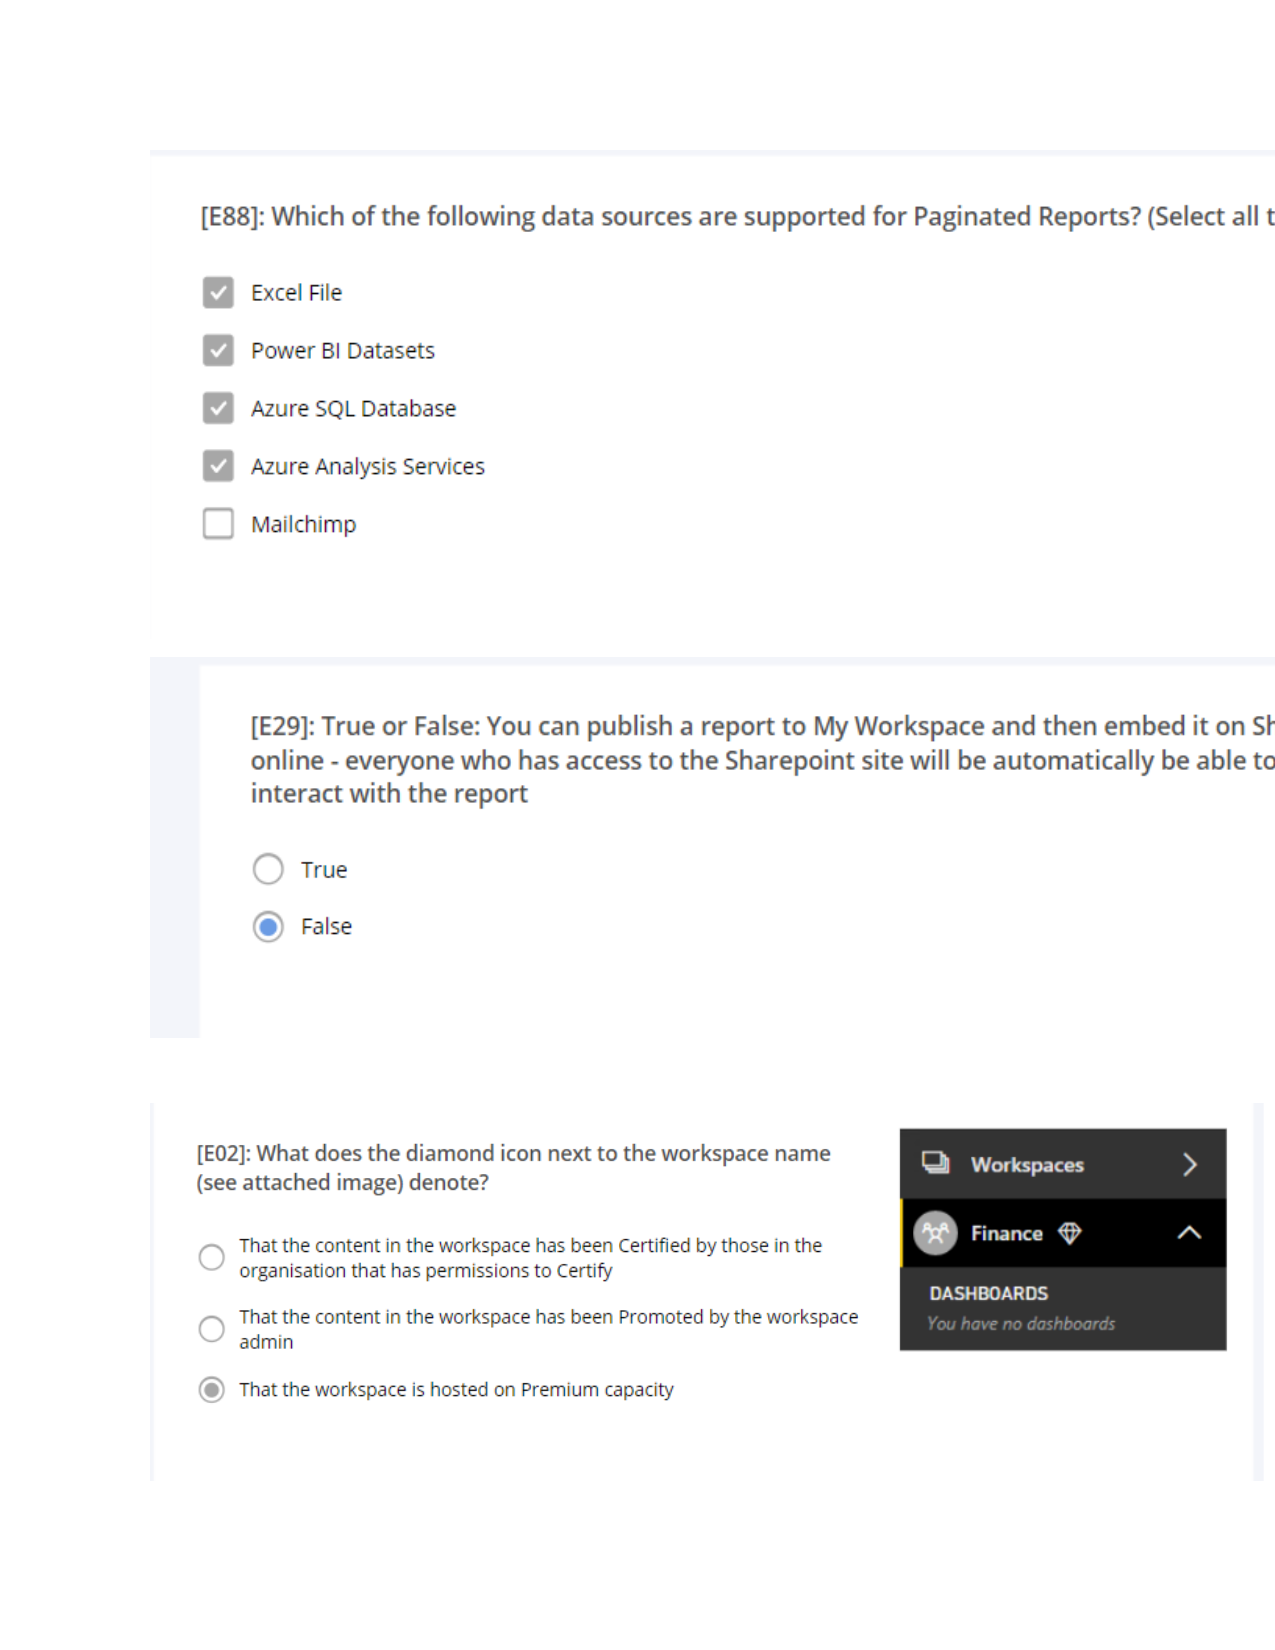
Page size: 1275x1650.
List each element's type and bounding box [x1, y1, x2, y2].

picture [150, 657, 1275, 1038]
picture [150, 1103, 1264, 1481]
picture [150, 150, 1275, 639]
